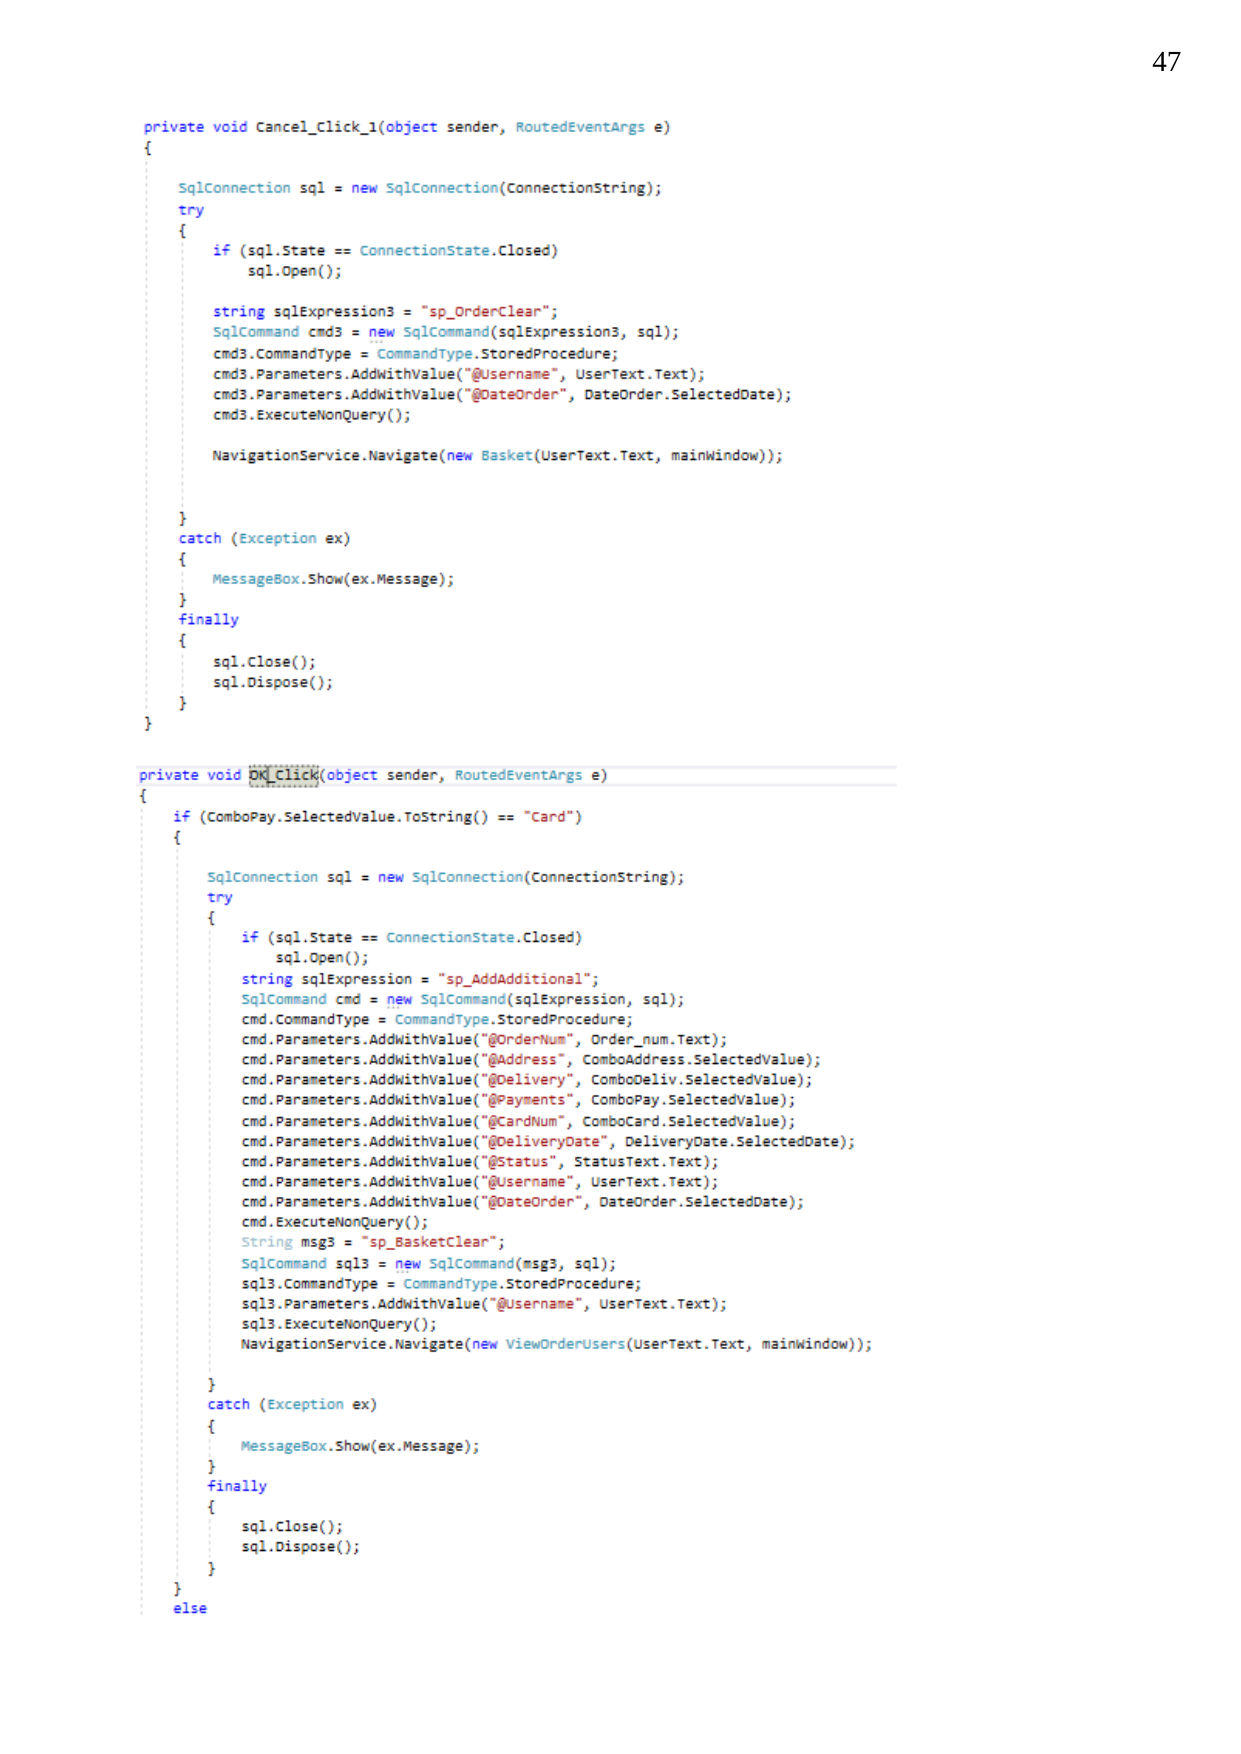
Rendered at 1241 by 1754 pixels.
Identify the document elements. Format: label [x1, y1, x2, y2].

picture [135, 760, 897, 1618]
picture [135, 118, 832, 742]
